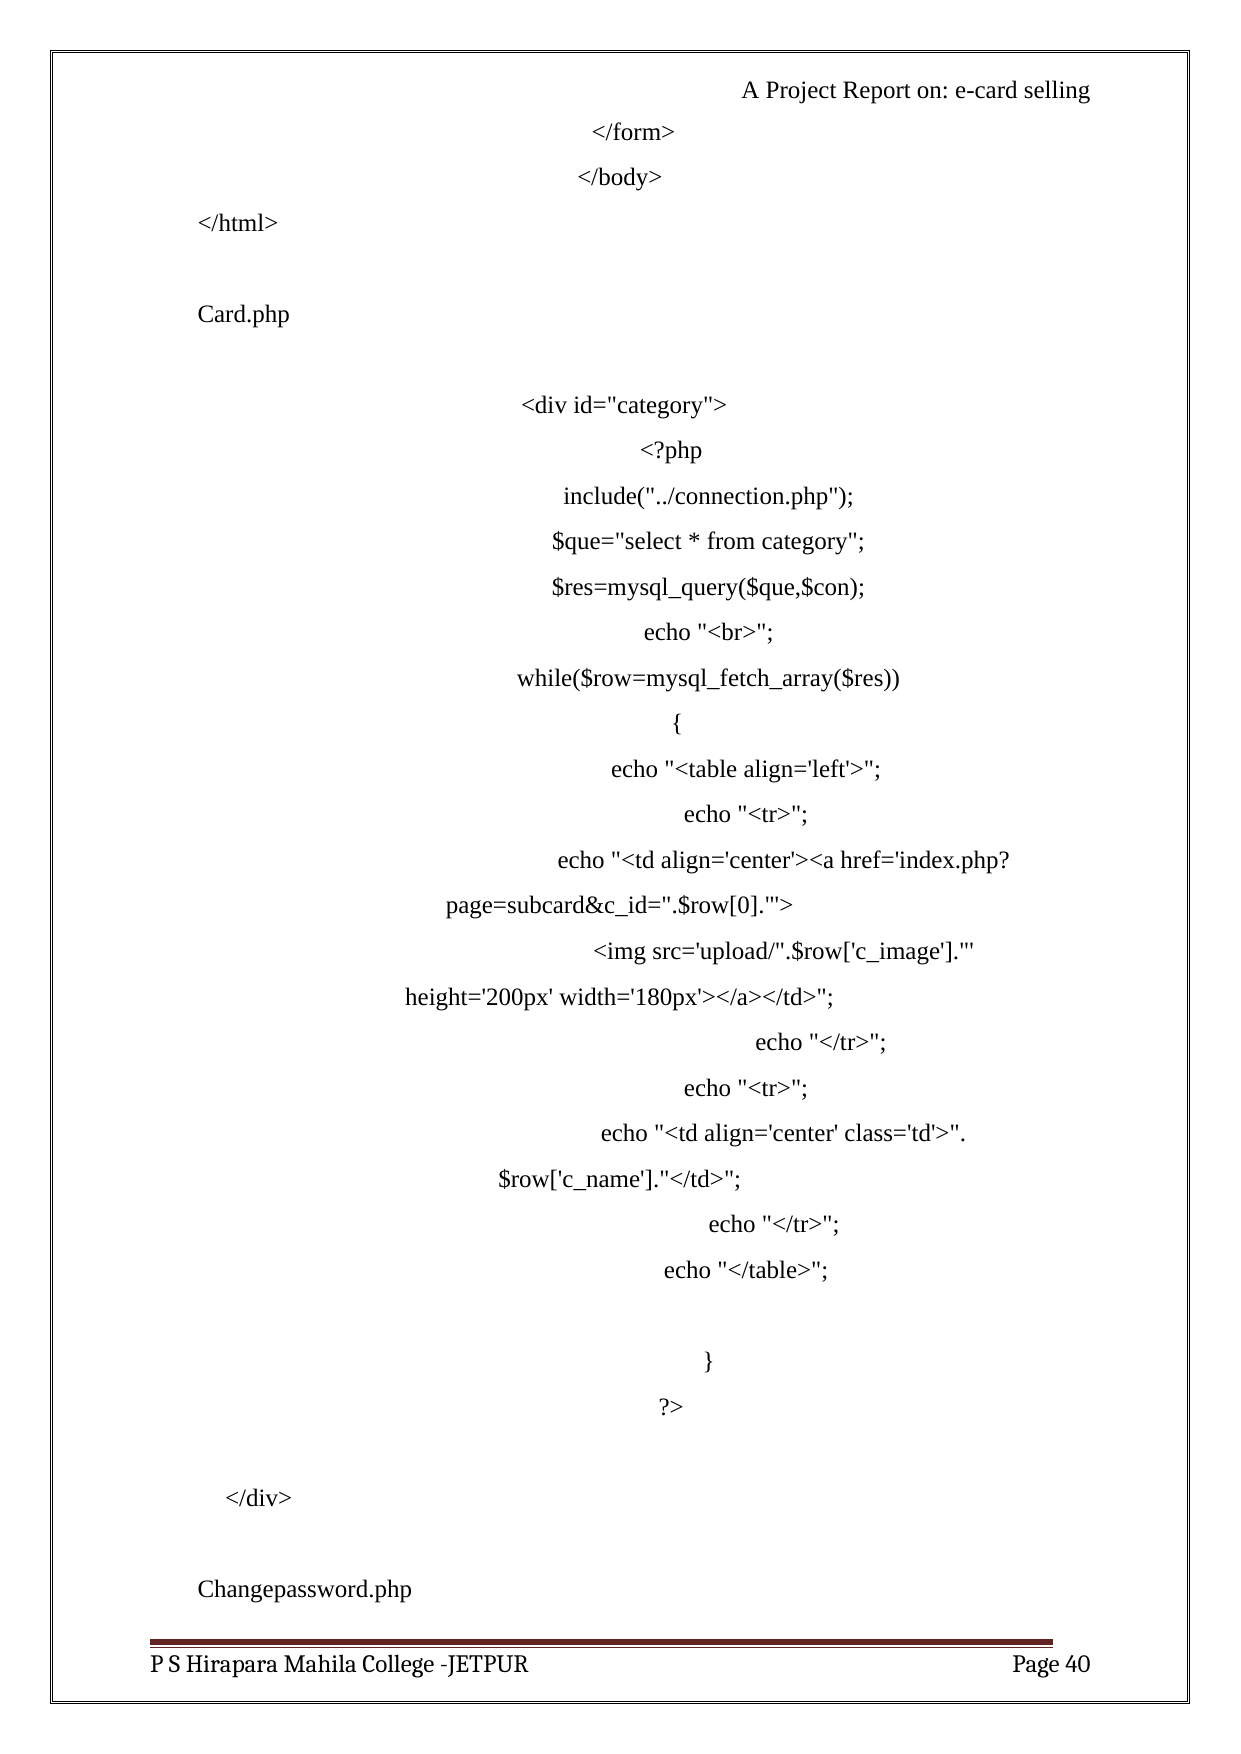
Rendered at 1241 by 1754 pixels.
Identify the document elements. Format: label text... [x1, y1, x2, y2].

title Changepassword.php [197, 1561, 1042, 1607]
title <div id="category"> [197, 377, 1042, 422]
title </html> [197, 195, 1042, 240]
title while($row=mysql_fetch_array($res)) [197, 650, 1042, 696]
title echo "</tr>"; [197, 1014, 1042, 1060]
title </form> [197, 104, 1042, 149]
title echo "<td align='center' class='td'>".$row['c_name']."</td>"; [197, 1105, 1042, 1196]
title } [197, 1333, 1042, 1379]
title $que="select * from category"; [197, 513, 1042, 559]
title echo "</tr>"; [197, 1196, 1042, 1242]
title </body> [197, 149, 1042, 195]
title echo "<td align='center'><a href='index.php?page=subcard&c_id=".$row[0]."'> [197, 832, 1042, 923]
title echo "</table>"; [197, 1242, 1042, 1287]
title { [197, 696, 1042, 741]
title Card.php [197, 286, 1042, 331]
title <img src='upload/".$row['c_image']."' height='200px' width='180px'></a></td>"; [197, 923, 1042, 1014]
title ?> [197, 1379, 1042, 1424]
title </div> [197, 1470, 1042, 1516]
title include("../connection.php"); [197, 468, 1042, 513]
title echo "<tr>"; [197, 787, 1042, 832]
title echo "<tr>"; [197, 1060, 1042, 1105]
title echo "<table align='left'>"; [197, 741, 1042, 787]
title echo "<br>"; [197, 604, 1042, 650]
title $res=mysql_query($que,$con); [197, 559, 1042, 604]
title <?php [197, 422, 1042, 468]
